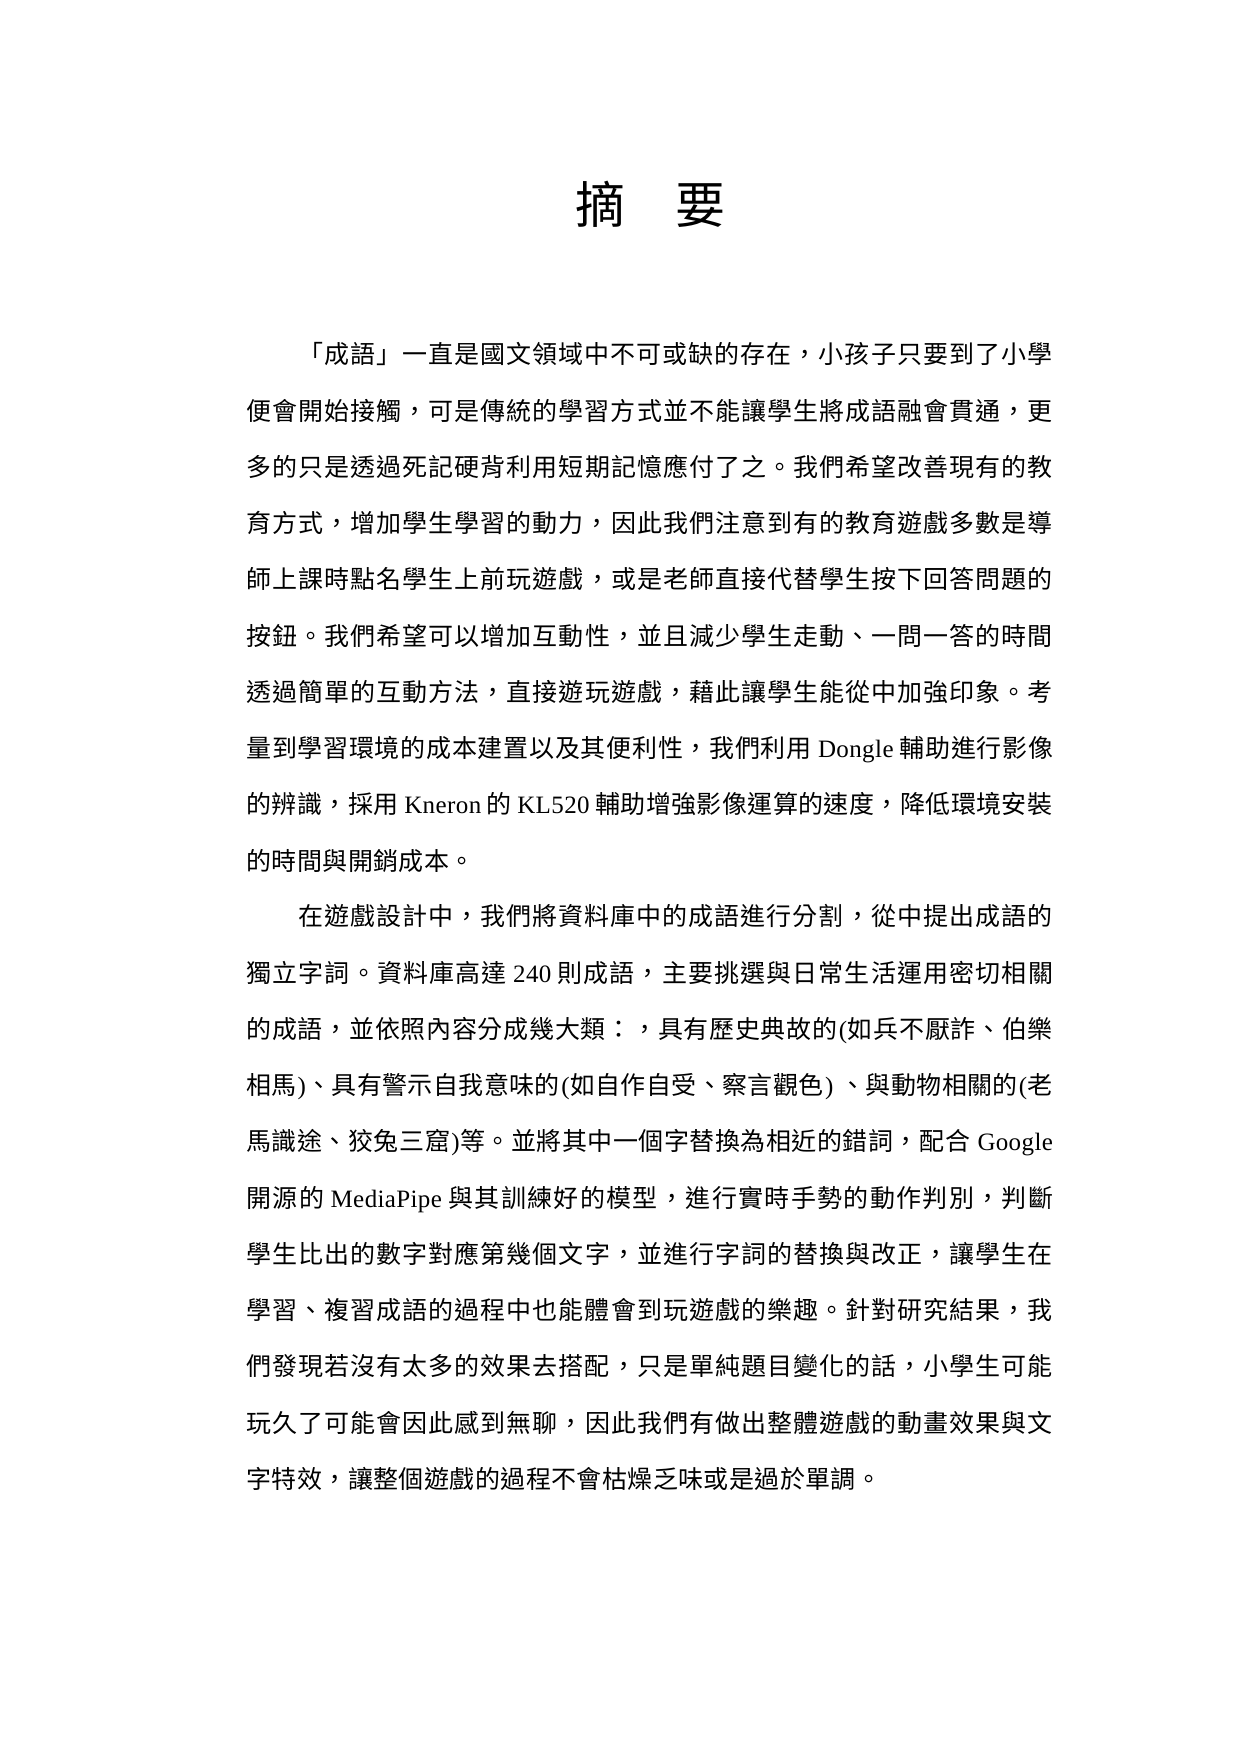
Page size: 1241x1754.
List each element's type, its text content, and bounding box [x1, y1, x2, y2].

text 在遊戲設計中，我們將資料庫中的成語進行分割，從中提出成語的獨立字詞。資料庫高達240則成語，主要挑選與日常生活運用密切相關的成語，並依照內容分成幾大類：，具有歷史典故的(如兵不厭詐、伯樂相馬)、具有警示自我意味的(如自作自受、察言觀色) 、與動物相關的(老馬識途、狡兔三窟)等。並將其中一個字替換為相近的錯詞，配合Google開源的MediaPipe與其訓練好的模型，進行實時手勢的動作判別，判斷學生比出的數字對應第幾個文字，並進行字詞的替換與改正，讓學生在學習、複習成語的過程中也能體會到玩遊戲的樂趣。針對研究結果，我們發現若沒有太多的效果去搭配，只是單純題目變化的話，小學生可能玩久了可能會因此感到無聊，因此我們有做出整體遊戲的動畫效果與文字特效，讓整個遊戲的過程不會枯燥乏味或是過於單調。 [246, 896, 1053, 1496]
text 「成語」一直是國文領域中不可或缺的存在，小孩子只要到了小學便會開始接觸，可是傳統的學習方式並不能讓學生將成語融會貫通，更多的只是透過死記硬背利用短期記憶應付了之。我們希望改善現有的教育方式，增加學生學習的動力，因此我們注意到有的教育遊戲多數是導師上課時點名學生上前玩遊戲，或是老師直接代替學生按下回答問題的按鈕。我們希望可以增加互動性，並且減少學生走動、一問一答的時間，透過簡單的互動方法，直接遊玩遊戲，藉此讓學生能從中加強印象。考量到學習環境的成本建置以及其便利性，我們利用Dongle輔助進行影像的辨識，採用Kneron的KL520輔助增強影像運算的速度，降低環境安裝的時間與開銷成本。 [246, 334, 1053, 878]
text 摘 要 [246, 164, 1053, 239]
